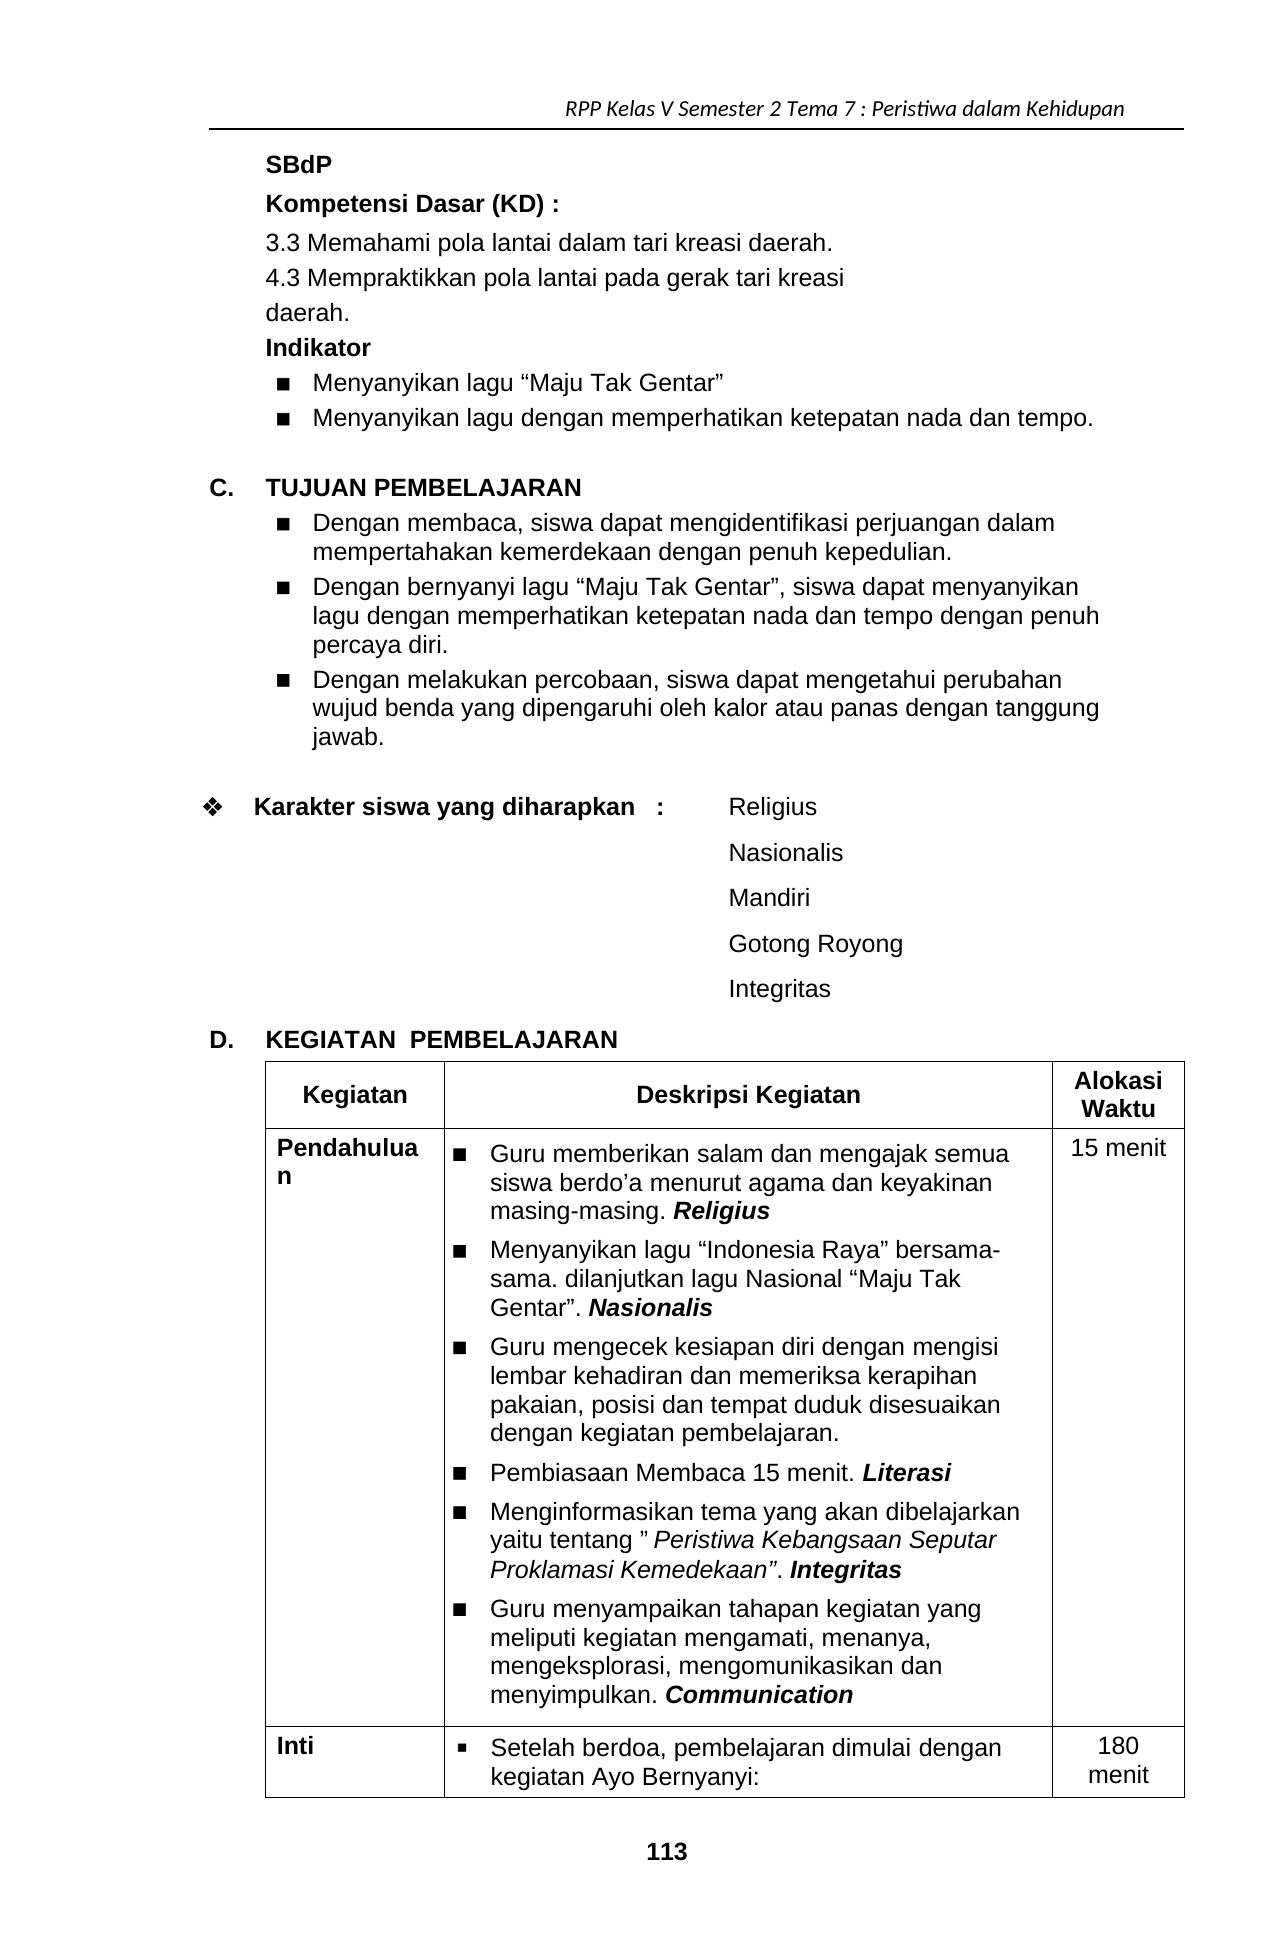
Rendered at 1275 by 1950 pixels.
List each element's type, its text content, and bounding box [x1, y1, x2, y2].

table_header Religius Nasionalis Mandiri Gotong Royong Integritas [696, 792, 1178, 1019]
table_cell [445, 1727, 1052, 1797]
text Kompetensi Dasar (KD) : [265, 189, 1125, 218]
list Menyanyikan lagu dengan memperhatikan ketepatan nada dan tempo. [275, 403, 1125, 432]
table_cell 180 menit [1053, 1727, 1184, 1797]
table_header Deskripsi Kegiatan [445, 1062, 1052, 1127]
text 4.3 Mempraktikkan pola lantai pada gerak tari kreasi [265, 263, 1125, 292]
table_cell Inti [266, 1727, 444, 1797]
table_header Kegiatan [266, 1062, 444, 1127]
table_header Alokasi Waktu [1053, 1062, 1184, 1127]
list Dengan melakukan percobaan, siswa dapat mengetahui perubahan wujud benda yang dipengaruhi oleh kalor atau panas dengan tanggung jawab. [275, 664, 1125, 751]
text SBdP [265, 150, 1125, 179]
text daerah. [265, 298, 1125, 327]
text C. TUJUAN PEMBELAJARAN [209, 473, 1125, 502]
list Dengan membaca, siswa dapat mengidentifikasi perjuangan dalam mempertahakan kemerdekaan dengan penuh kepedulian. [275, 508, 1125, 566]
text 3.3 Memahami pola lantai dalam tari kreasi daerah. [265, 228, 1125, 257]
table_cell Guru memberikan salam dan mengajak semua siswa berdo’a menurut agama dan keyakinan masing-masing. Religius Menyanyikan lagu “Indonesia Raya” bersama-sama. dilanjutkan lagu Nasional “Maju Tak Gentar”. Nasionalis Guru mengecek kesiapan diri dengan mengisi lembar kehadiran dan memeriksa kerapihan pakaian, posisi dan tempat duduk disesuaikan dengan kegiatan pembelajaran. Pembiasaan Membaca 15 menit. Literasi Menginformasikan tema yang akan dibelajarkan yaitu tentang ” Peristiwa Kebangsaan Seputar Proklamasi Kemedekaan”. Integritas Guru menyampaikan tahapan kegiatan yang meliputi kegiatan mengamati, menanya, mengeksplorasi, mengomunikasikan dan menyimpulkan. Communication [445, 1129, 1052, 1726]
list Dengan bernyanyi lagu “Maju Tak Gentar”, siswa dapat menyanyikan lagu dengan memperhatikan ketepatan nada dan tempo dengan penuh percaya diri. [275, 572, 1125, 658]
text Indikator [265, 333, 1125, 362]
table_cell Pendahuluan [266, 1129, 444, 1726]
table_header Karakter siswa yang diharapkan : [198, 792, 696, 1019]
list Menyanyikan lagu “Maju Tak Gentar” [275, 368, 1125, 397]
text D. KEGIATAN PEMBELAJARAN [209, 1026, 1125, 1054]
table_cell 15 menit [1053, 1129, 1184, 1726]
